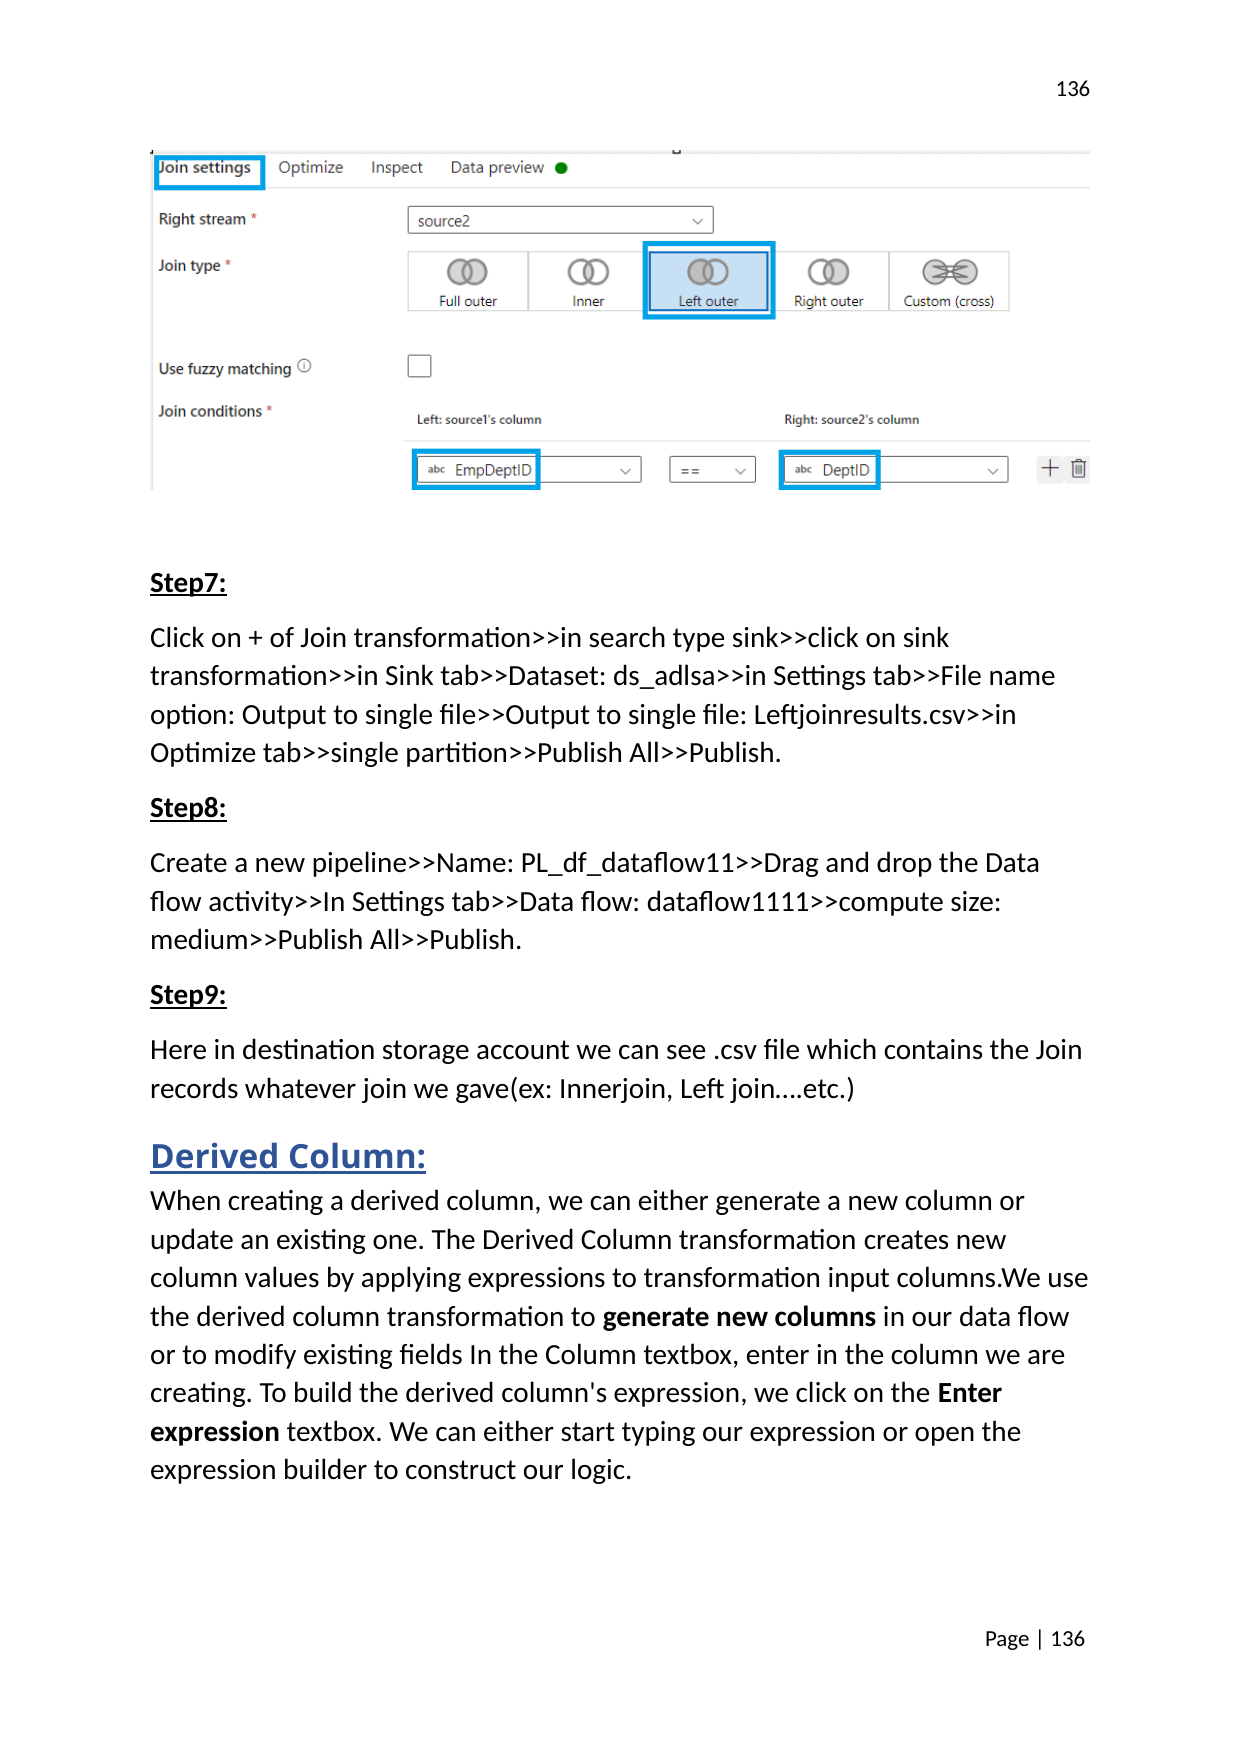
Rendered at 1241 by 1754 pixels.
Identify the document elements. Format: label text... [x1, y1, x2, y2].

text Step7: [150, 564, 1090, 599]
text When creating a derived column, we can either generate a new column or update an existing one. The Derived Column transformation creates new column values by applying expressions to transformation input columns.We use the derived column transformation to generate new columns in our data flow or to modify existing fields In the Column textbox, enter in the column we are creating. To build the derived column's expression, we click on the Enter expression textbox. We can either start typing our expression or open the expression builder to construct our logic. [150, 1182, 1090, 1487]
picture [418, 454, 535, 484]
picture [150, 150, 1091, 490]
picture [784, 455, 875, 484]
text Create a new pipeline>>Name: PL_df_dataflow11>>Drag and drop the Data flow activity>>In Settings tab>>Data flow: dataflow1111>>compute size: medium>>Publish All>>Publish. [150, 844, 1090, 957]
text Here in destination storage account we can see .csv file which contains the Join records whatever join we gave(ex: Innerjoin, Left join….etc.) [150, 1031, 1090, 1106]
text Click on + of Join transformation>>in search type sink>>click on sink transformation>>in Sink tab>>Dataset: ds_adlsa>>in Settings tab>>File name option: Output to single file>>Output to single file: Leftjoinresults.csv>>in Optimize tab>>single partition>>Publish All>>Publish. [150, 619, 1090, 770]
subtitle Derived Column: [150, 1133, 1090, 1179]
text Step9: [150, 976, 1090, 1012]
text Step8: [150, 789, 1090, 825]
